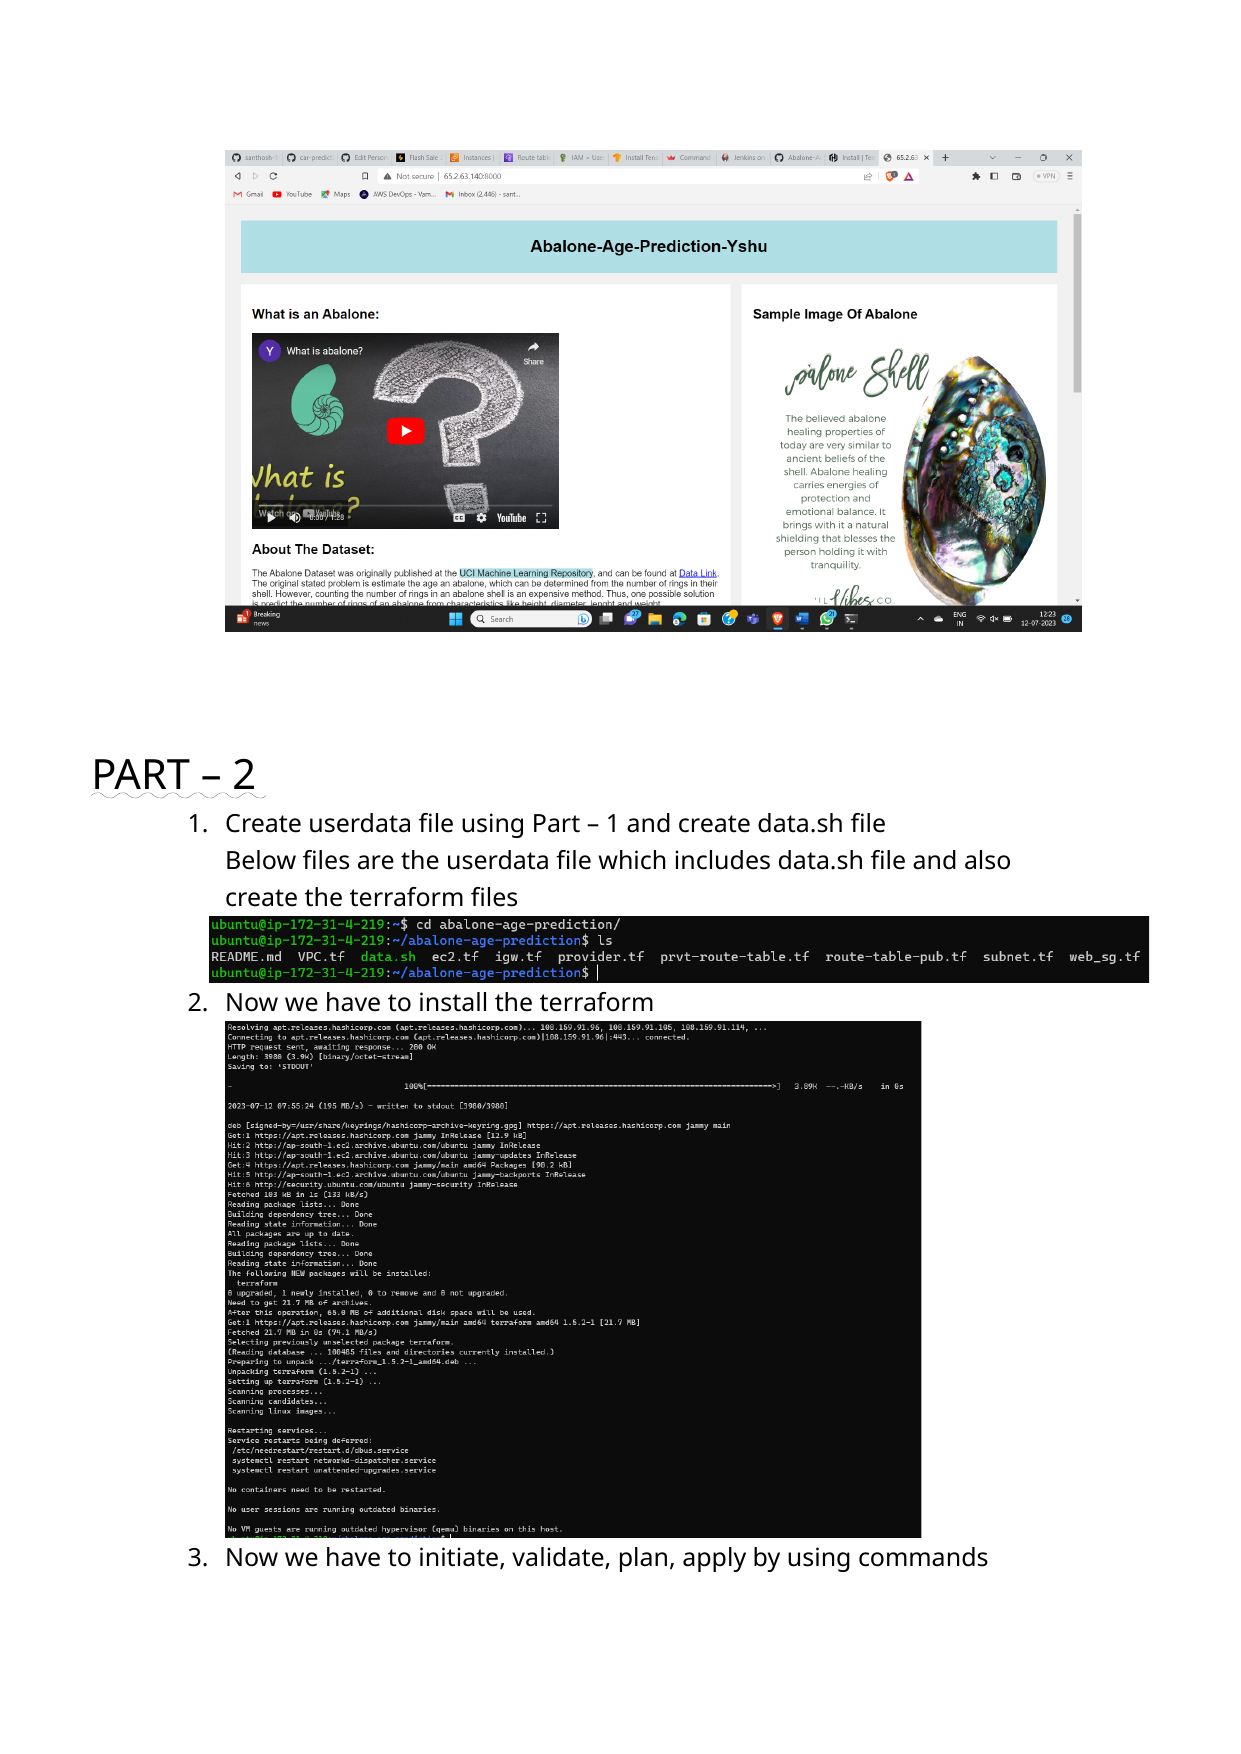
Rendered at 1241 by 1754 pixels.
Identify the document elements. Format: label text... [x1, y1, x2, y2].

list Create userdata file using Part – 1 and create data.sh file [187, 806, 1090, 840]
list PART – 2 [91, 744, 1090, 801]
list Below files are the userdata file which includes data.sh file and also create the terraform files [225, 842, 1090, 913]
list Now we have to initiate, validate, plan, apply by using commands [187, 1539, 1090, 1573]
picture [209, 916, 1150, 983]
list Now we have to install the terraform [187, 984, 1090, 1018]
picture [225, 1021, 922, 1538]
picture [225, 150, 1082, 632]
